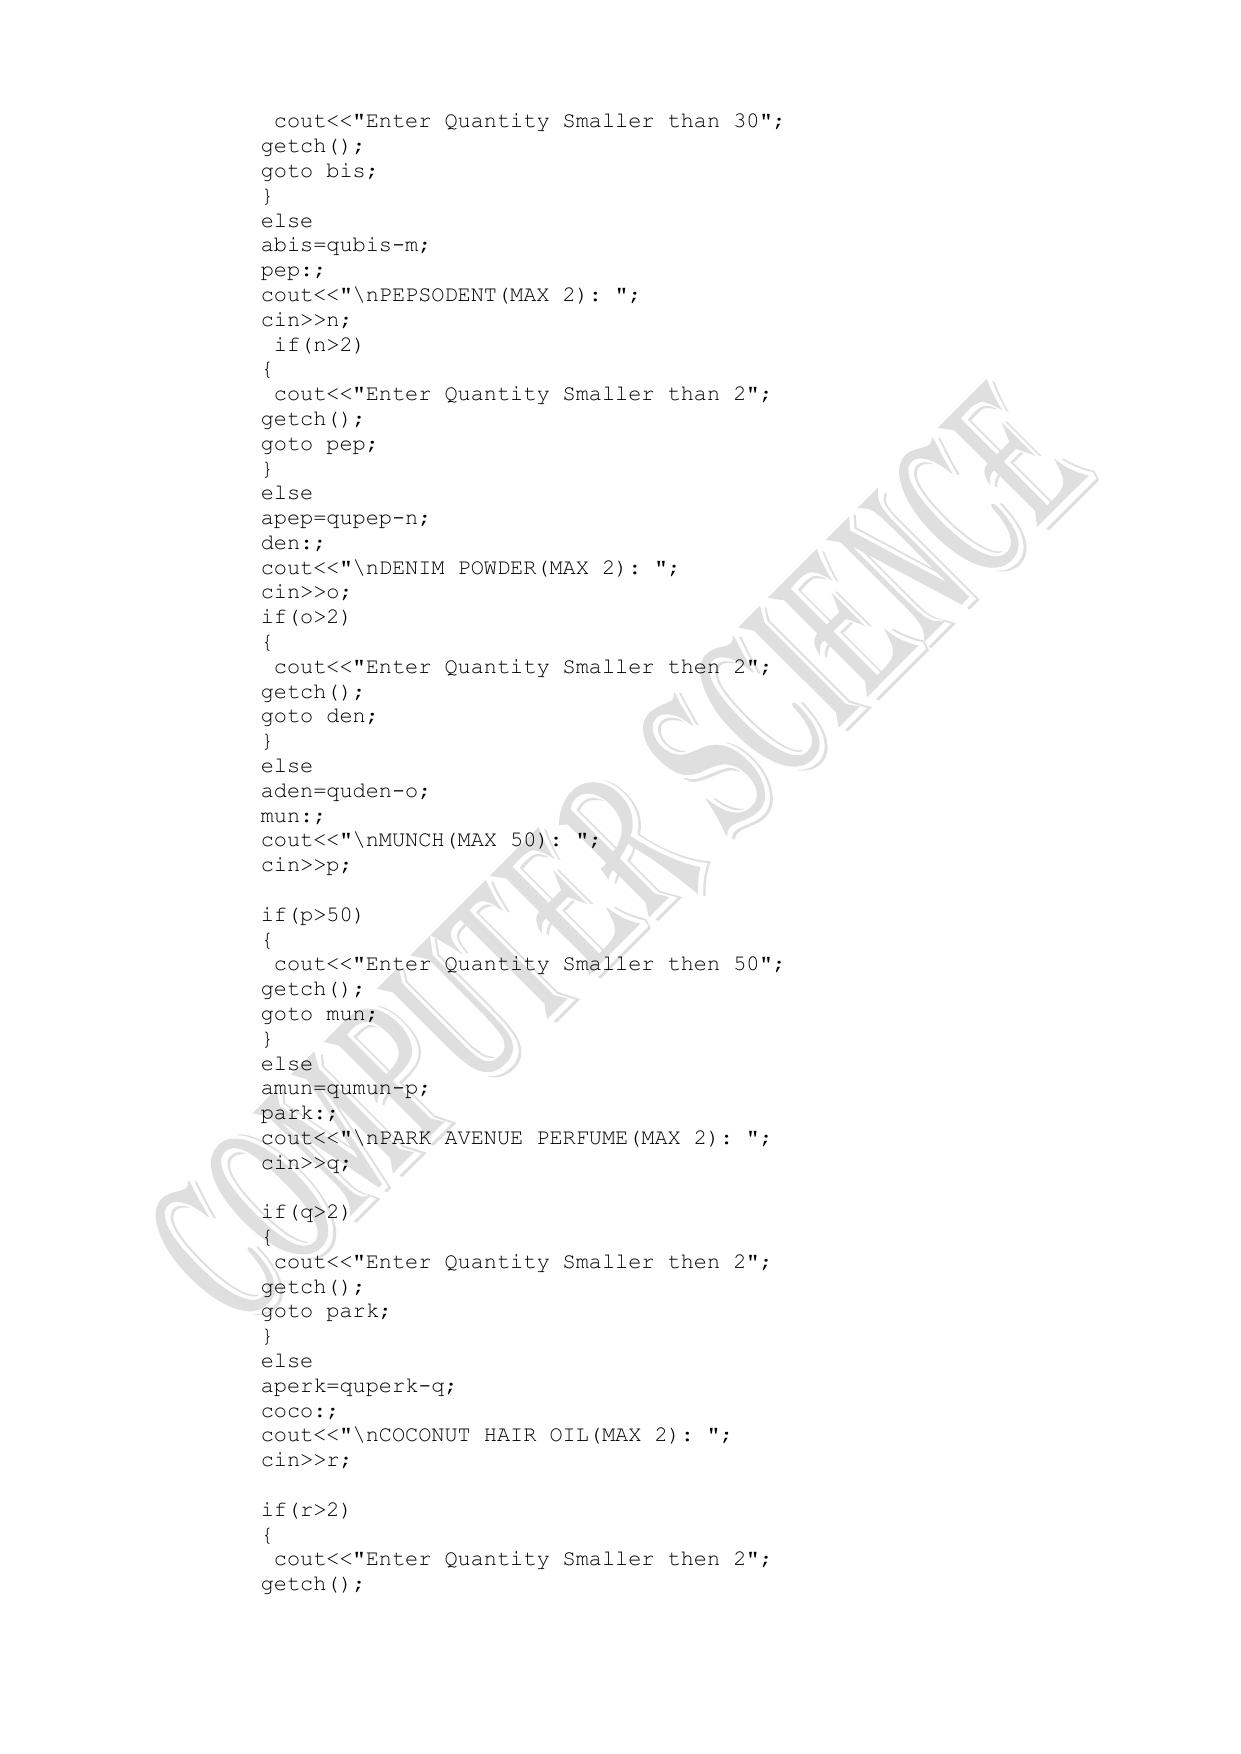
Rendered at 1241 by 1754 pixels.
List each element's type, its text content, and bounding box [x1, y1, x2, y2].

text goto mun; [159, 1002, 1090, 1027]
text if(r>2) [159, 1498, 1090, 1523]
text getch(); [159, 134, 1090, 159]
text den:; [159, 531, 1090, 556]
text } [159, 1027, 1090, 1052]
text } [159, 1324, 1090, 1349]
text } [159, 184, 1090, 209]
text cout<<"\nPEPSODENT(MAX 2): "; [159, 283, 1090, 308]
text else [159, 1349, 1090, 1374]
text } [159, 457, 1090, 482]
text getch(); [159, 407, 1090, 432]
text goto den; [159, 705, 1090, 729]
text park:; [159, 1101, 1090, 1126]
text if(p>50) [159, 903, 1090, 928]
text else [159, 754, 1090, 779]
text goto park; [159, 1300, 1090, 1324]
text goto pep; [159, 432, 1090, 457]
text aden=quden-o; [159, 779, 1090, 804]
text abis=qubis-m; [159, 234, 1090, 258]
text cout<<"Enter Quantity Smaller then 50"; [159, 953, 1090, 977]
text else [159, 209, 1090, 234]
text { [159, 928, 1090, 953]
text amun=qumun-p; [159, 1077, 1090, 1101]
text aperk=quperk-q; [159, 1374, 1090, 1399]
text if(q>2) [159, 1201, 1090, 1225]
text cout<<"Enter Quantity Smaller than 2"; [159, 382, 1090, 407]
text coco:; [159, 1399, 1090, 1424]
text cout<<"\nPARK AVENUE PERFUME(MAX 2): "; [159, 1126, 1090, 1151]
text goto bis; [159, 159, 1090, 184]
text { [159, 630, 1090, 655]
text getch(); [159, 1572, 1090, 1597]
text else [159, 482, 1090, 506]
text else [159, 1052, 1090, 1077]
text } [159, 729, 1090, 754]
text cout<<"Enter Quantity Smaller then 2"; [159, 1548, 1090, 1572]
text getch(); [159, 680, 1090, 705]
text getch(); [159, 977, 1090, 1002]
text if(o>2) [159, 606, 1090, 630]
text if(n>2) [159, 333, 1090, 358]
text cin>>r; [159, 1448, 1090, 1473]
text cin>>p; [159, 853, 1090, 878]
text cin>>q; [159, 1151, 1090, 1176]
text cout<<"\nMUNCH(MAX 50): "; [159, 829, 1090, 853]
text apep=qupep-n; [159, 506, 1090, 531]
text cout<<"Enter Quantity Smaller than 30"; [159, 110, 1090, 134]
text cout<<"\nDENIM POWDER(MAX 2): "; [159, 556, 1090, 581]
text cin>>o; [159, 581, 1090, 606]
text { [159, 1225, 1090, 1250]
text { [159, 358, 1090, 382]
text pep:; [159, 258, 1090, 283]
text cout<<"Enter Quantity Smaller then 2"; [159, 1250, 1090, 1275]
text cin>>n; [159, 308, 1090, 333]
text mun:; [159, 804, 1090, 829]
text { [159, 1523, 1090, 1548]
text cout<<"Enter Quantity Smaller then 2"; [159, 655, 1090, 680]
text cout<<"\nCOCONUT HAIR OIL(MAX 2): "; [159, 1424, 1090, 1448]
text getch(); [159, 1275, 1090, 1300]
